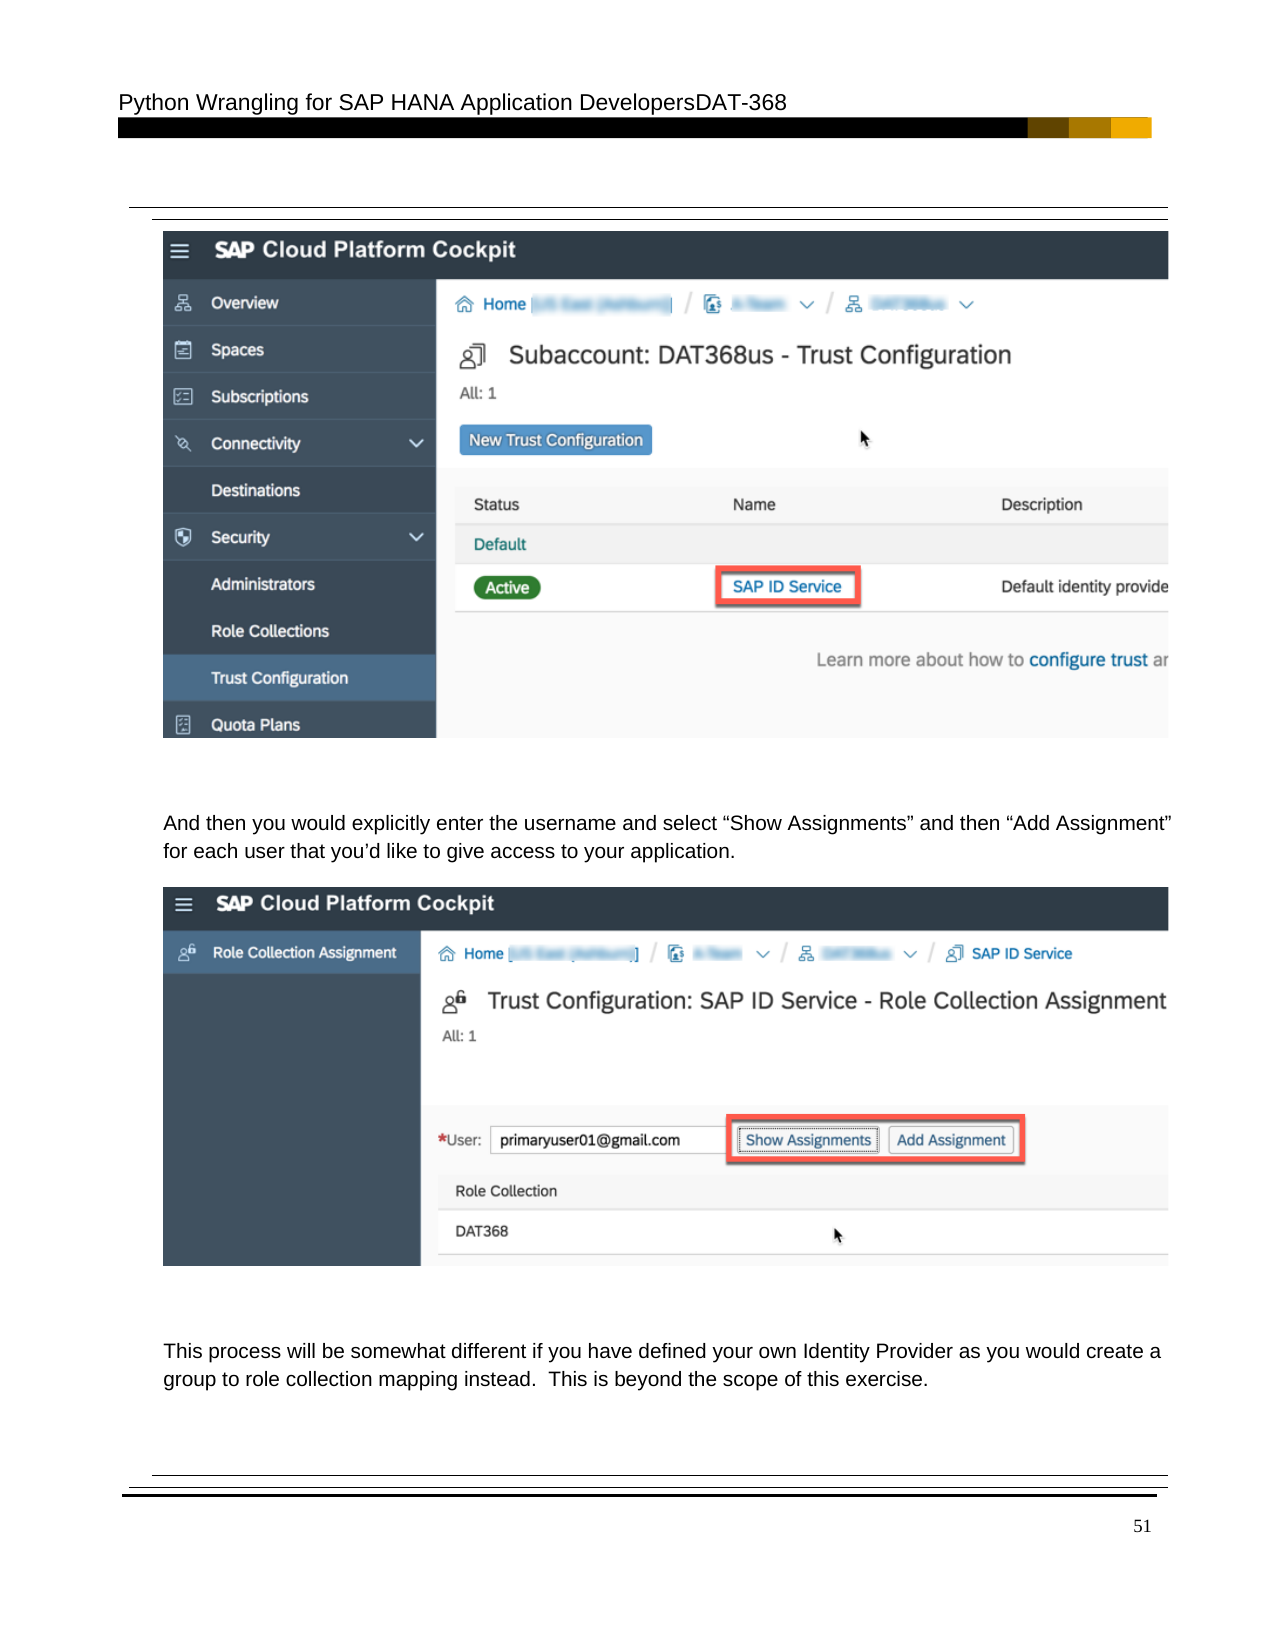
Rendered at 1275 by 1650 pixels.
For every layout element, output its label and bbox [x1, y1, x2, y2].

picture [163, 887, 1169, 1266]
table_cell [129, 208, 1168, 1487]
picture [163, 231, 1169, 738]
